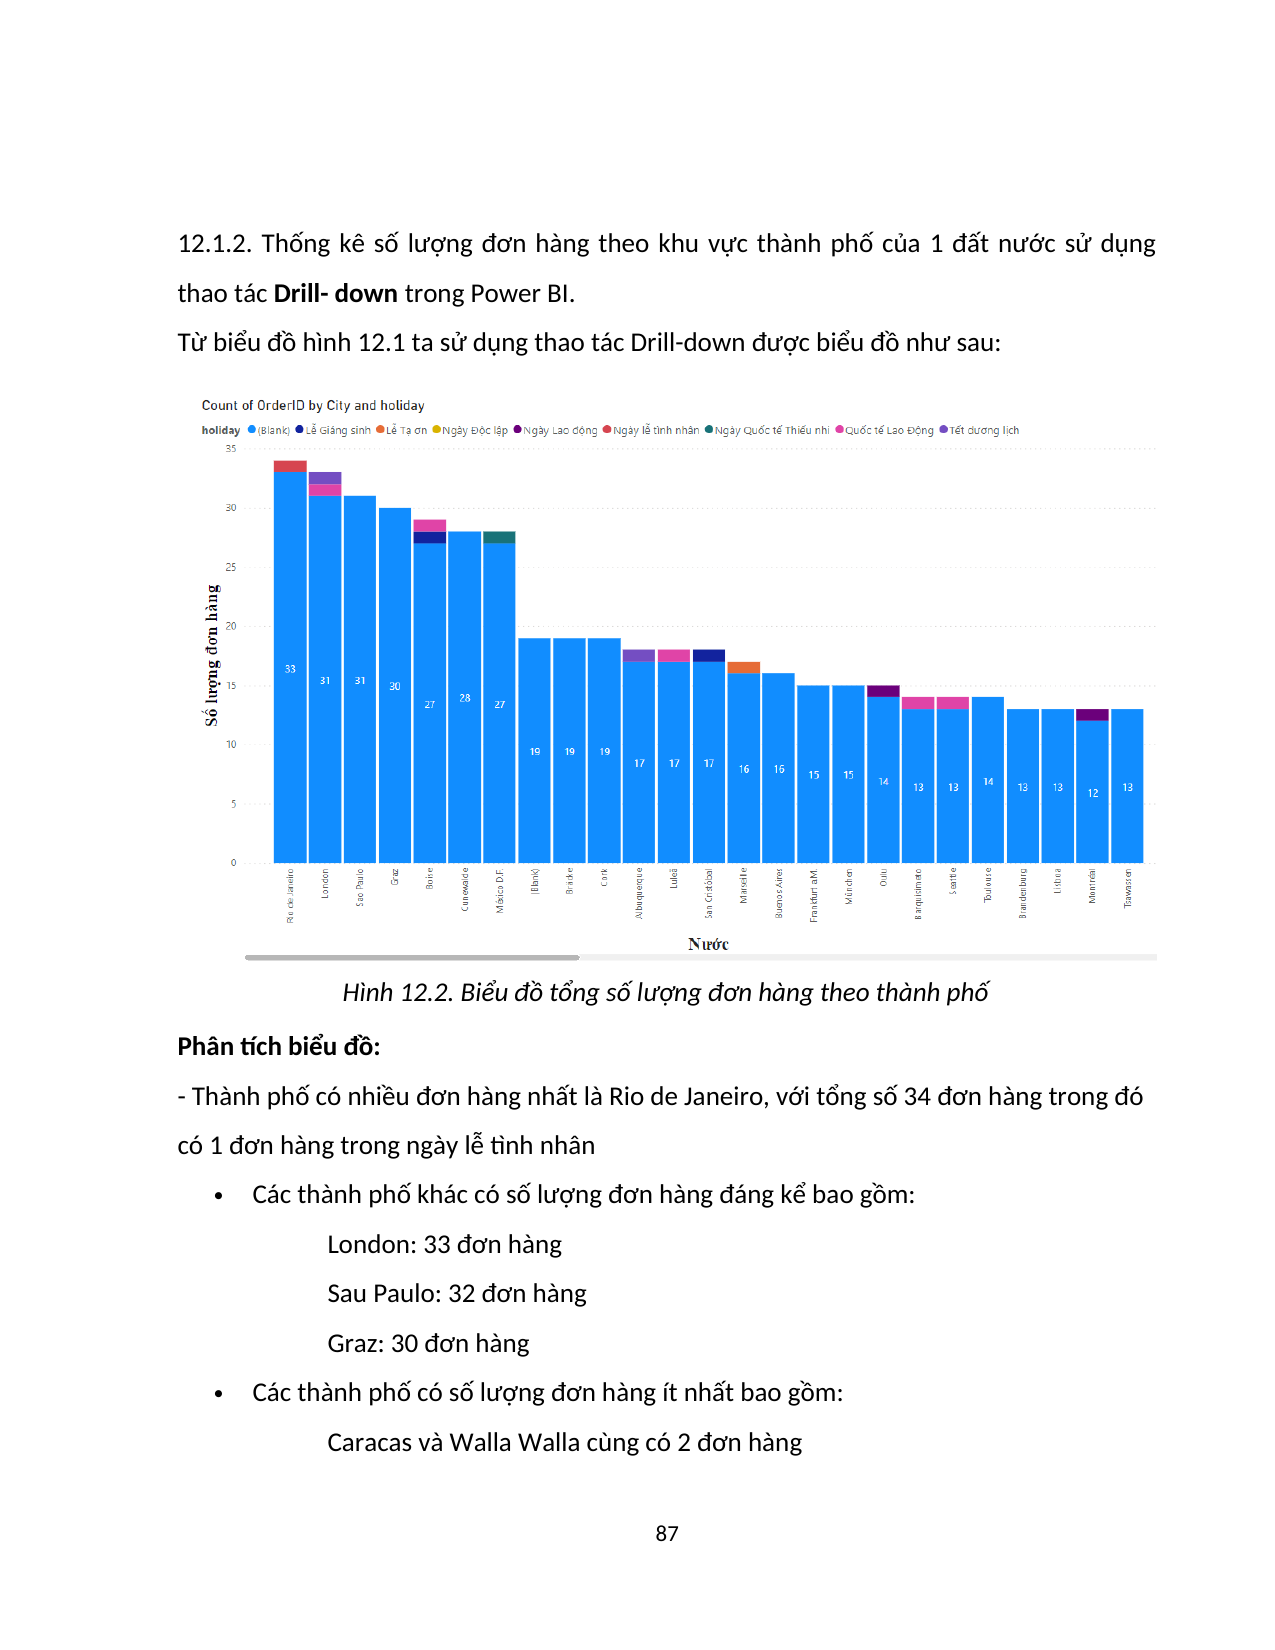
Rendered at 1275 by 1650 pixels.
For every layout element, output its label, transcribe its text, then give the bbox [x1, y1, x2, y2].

text Từ biểu đồ hình 12.1 ta sử dụng thao tác Drill-down được biểu đồ như sau: [177, 326, 1157, 359]
text Caracas và Walla Walla cùng có 2 đơn hàng [252, 1425, 1157, 1458]
picture [177, 375, 1157, 961]
text Sau Paulo: 32 đơn hàng [252, 1277, 1157, 1310]
text Hình 12.2. Biểu đồ tổng số lượng đơn hàng theo thành phố [177, 975, 1157, 1008]
text Graz: 30 đơn hàng [252, 1326, 1157, 1359]
text Phân tích biểu đồ: - Thành phố có nhiều đơn hàng nhất là Rio de Janeiro, với tổng số 34 đơn hàng trong đó có 1 đơn hàng trong ngày lễ tình nhân [177, 1029, 1157, 1161]
text London: 33 đơn hàng [252, 1227, 1157, 1260]
list Các thành phố có số lượng đơn hàng ít nhất bao gồm: [215, 1376, 1157, 1409]
list Các thành phố khác có số lượng đơn hàng đáng kể bao gồm: [215, 1178, 1157, 1211]
text 12.1.2. Thống kê số lượng đơn hàng theo khu vực thành phố của 1 đất nước sử dụng thao tác Drill- down trong Power BI. [177, 227, 1157, 309]
